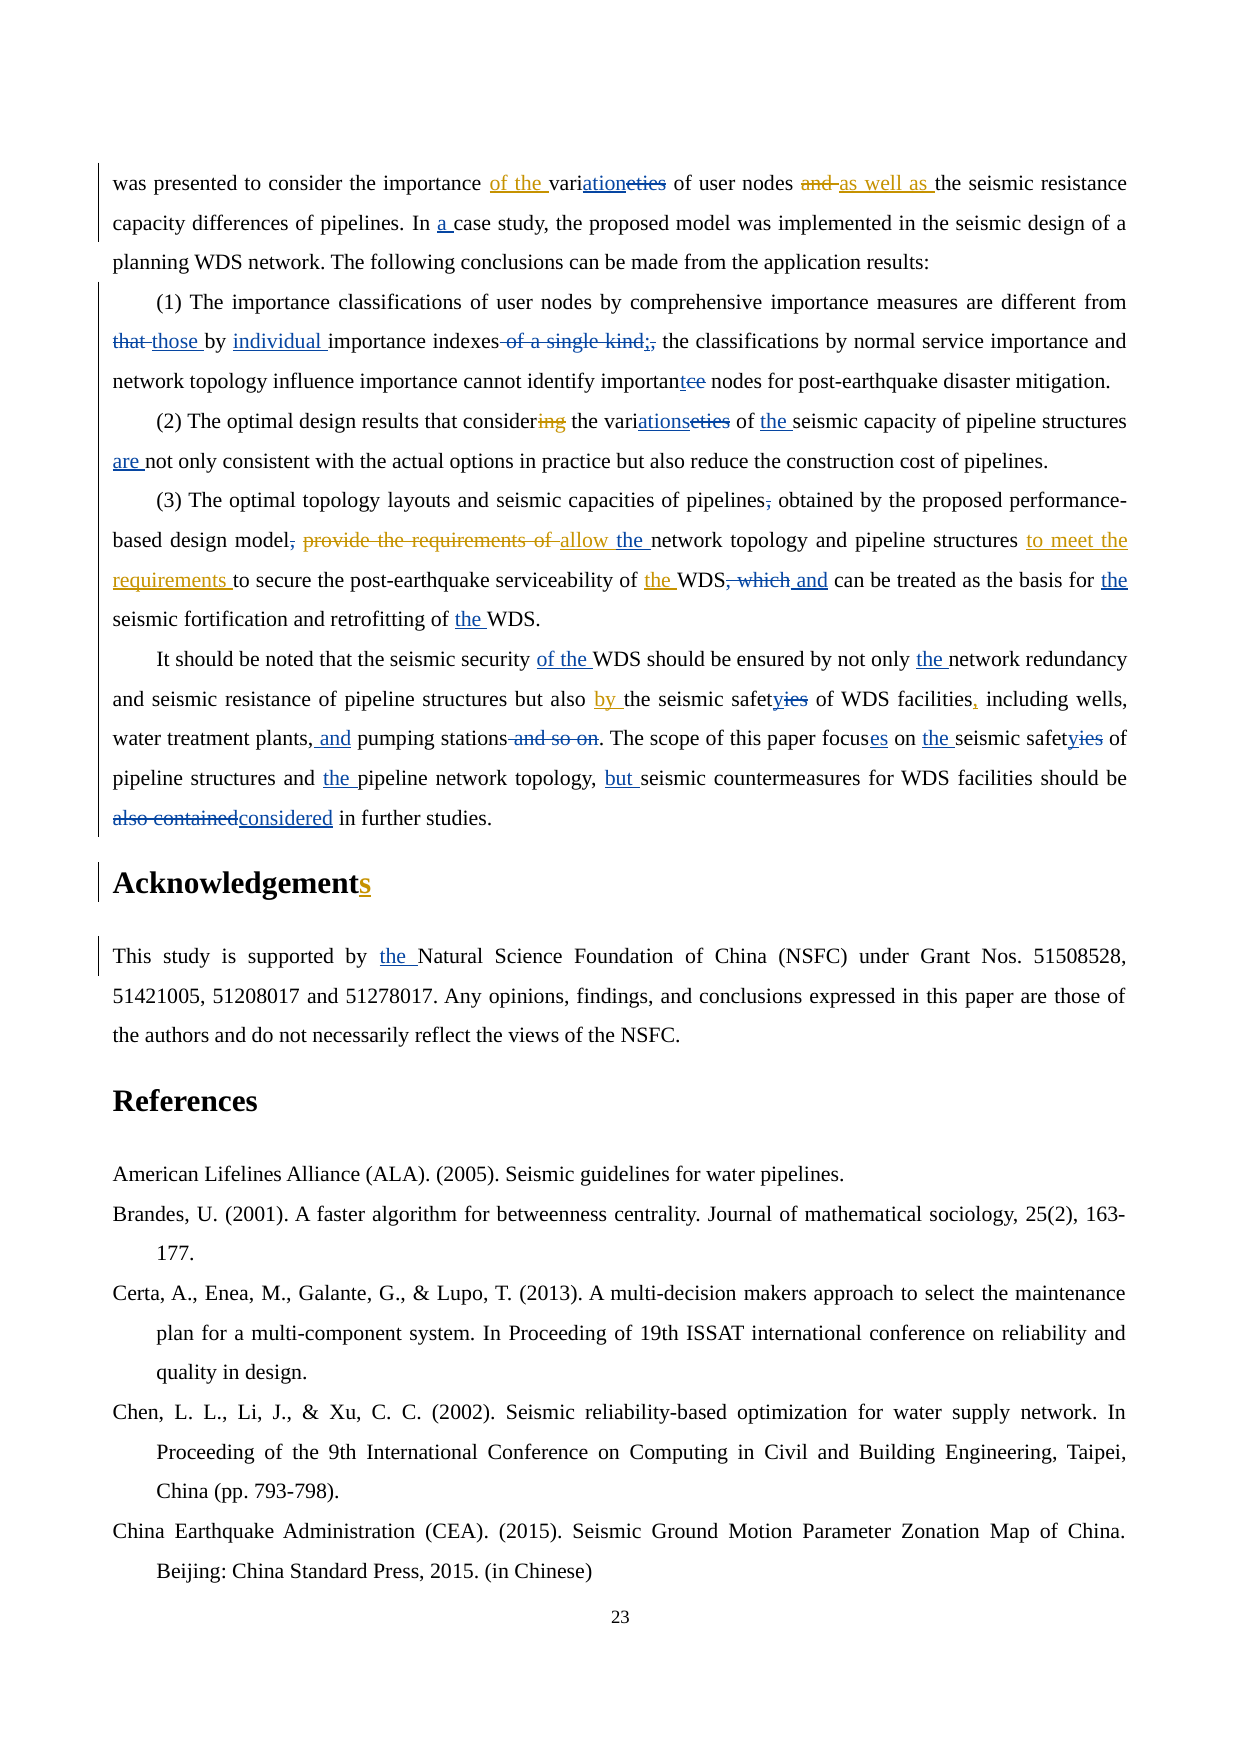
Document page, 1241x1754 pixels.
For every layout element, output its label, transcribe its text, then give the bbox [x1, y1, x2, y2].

text (2) The optimal design results that consider the vari of seismic capacity of pipeline structures not only consistent with the actual options in practice but also reduce the construction cost of pipelines. [112, 401, 1128, 480]
text China Earthquake Administration (CEA). (2015). Seismic Ground Motion Parameter Zonation Map of China. Beijing: China Standard Press, 2015. (in Chinese) [112, 1511, 1128, 1590]
subtitle Acknowledgement [112, 862, 1128, 902]
text (1) The importance classifications of user nodes by comprehensive importance measures are different from by importance indexes the classifications by normal service importance and network topology influence importance cannot identify importan nodes for post-earthquake disaster mitigation. [112, 282, 1128, 401]
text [112, 163, 1128, 282]
subtitle References [112, 1080, 1128, 1120]
text Brandes, U. (2001). A faster algorithm for betweenness centrality. Journal of mathematical sociology, 25(2), 163-177. [112, 1193, 1128, 1273]
text Chen, L. L., Li, J., & Xu, C. C. (2002). Seismic reliability-based optimization for water supply network. In Proceeding of the 9th International Conference on Computing in Civil and Building Engineering, Taipei, China (pp. 793-798). [112, 1392, 1128, 1511]
text Certa, A., Enea, M., Galante, G., & Lupo, T. (2013). A multi-decision makers approach to select the maintenance plan for a multi-component system. In Proceeding of 19th ISSAT international conference on reliability and quality in design. [112, 1273, 1128, 1392]
text American Lifelines Alliance (ALA). (2005). Seismic guidelines for water pipelines. [112, 1154, 1128, 1193]
text It should be noted that the seismic security WDS should be ensured by not only network redundancy and seismic resistance of pipeline structures but also the seismic safet of WDS facilities including wells, water treatment plants, pumping stations. The scope of this paper focus on seismic safet of pipeline structures and pipeline network topology, seismic countermeasures for WDS facilities should be in further studies. [112, 639, 1128, 837]
text This study is supported by Natural Science Foundation of China (NSFC) under Grant Nos. 51508528, 51421005, 51208017 and 51278017. Any opinions, findings, and conclusions expressed in this paper are those of the authors and do not necessarily reflect the views of the NSFC. [112, 936, 1128, 1055]
text (3) The optimal topology layouts and seismic capacities of pipelines obtained by the proposed performance-based design model network topology and pipeline structures to secure the post-earthquake serviceability of WDS can be treated as the basis for seismic fortification and retrofitting of WDS. [112, 480, 1128, 639]
